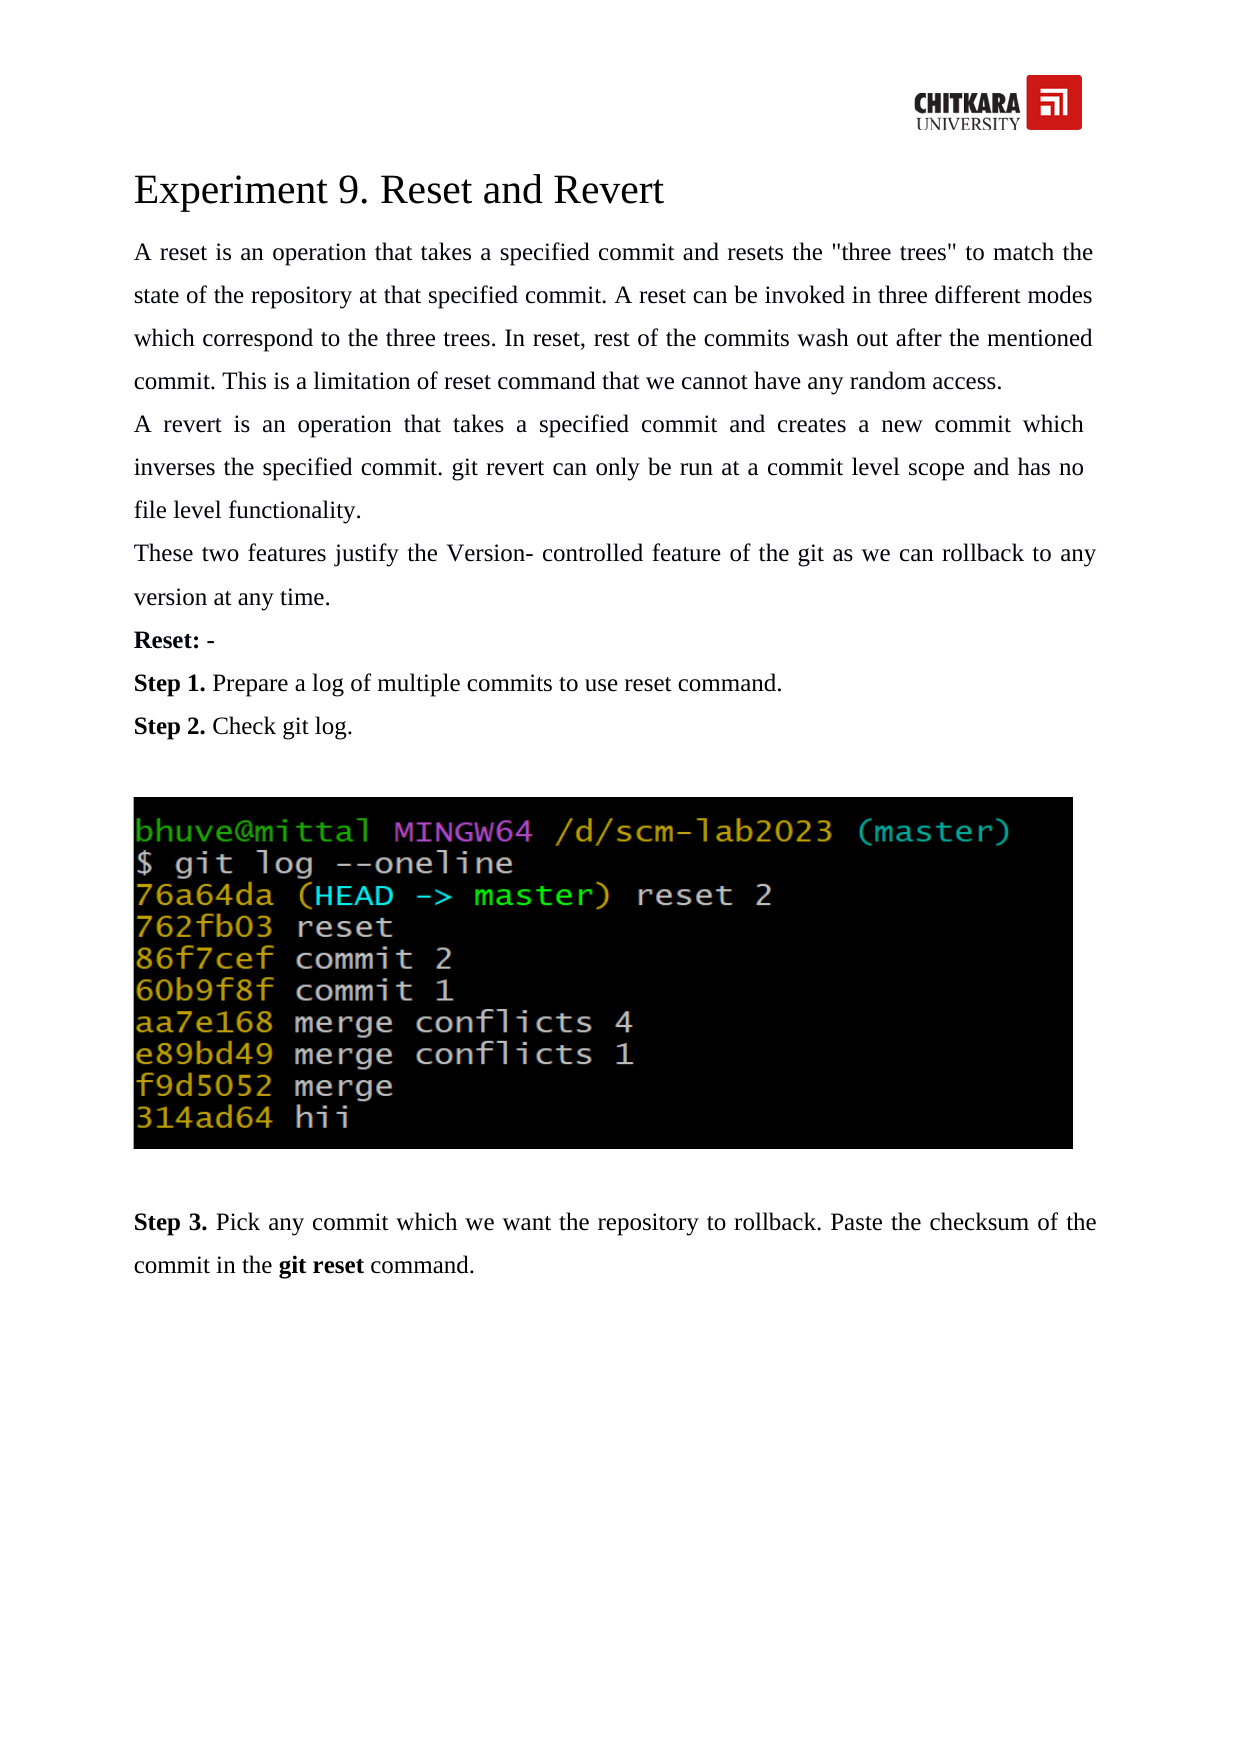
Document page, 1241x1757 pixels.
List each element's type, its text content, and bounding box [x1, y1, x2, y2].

text Experiment 9. Reset and Revert [133, 165, 1098, 213]
picture [914, 75, 1085, 133]
text A reset is an operation that takes a specified commit and resets the "three trees" to match the state of the repository at that specified commit. A reset can be invoked in three different modes which correspond to the three trees. In reset, rest of the commits wash out after the mentioned commit. This is a limitation of reset command that we cannot have any random access. [133, 237, 1094, 395]
text These two features justify the Version- controlled feature of the git as we can rollback to any version at any time. [133, 538, 1098, 610]
text Reset: - [133, 625, 1098, 653]
picture [133, 797, 1073, 1149]
text A revert is an operation that takes a specified commit and creates a new commit which inverses the specified commit. git revert can only be run at a commit level scope and has no file level functionality. [133, 409, 1086, 524]
text Step 2. Check git log. [133, 711, 1098, 740]
text Step 3. Pick any commit which we want the repository to rollback. Paste the checksum of the commit in the git reset command. [133, 1207, 1098, 1279]
text Step 1. Prepare a log of multiple commits to use reset command. [133, 668, 1098, 697]
